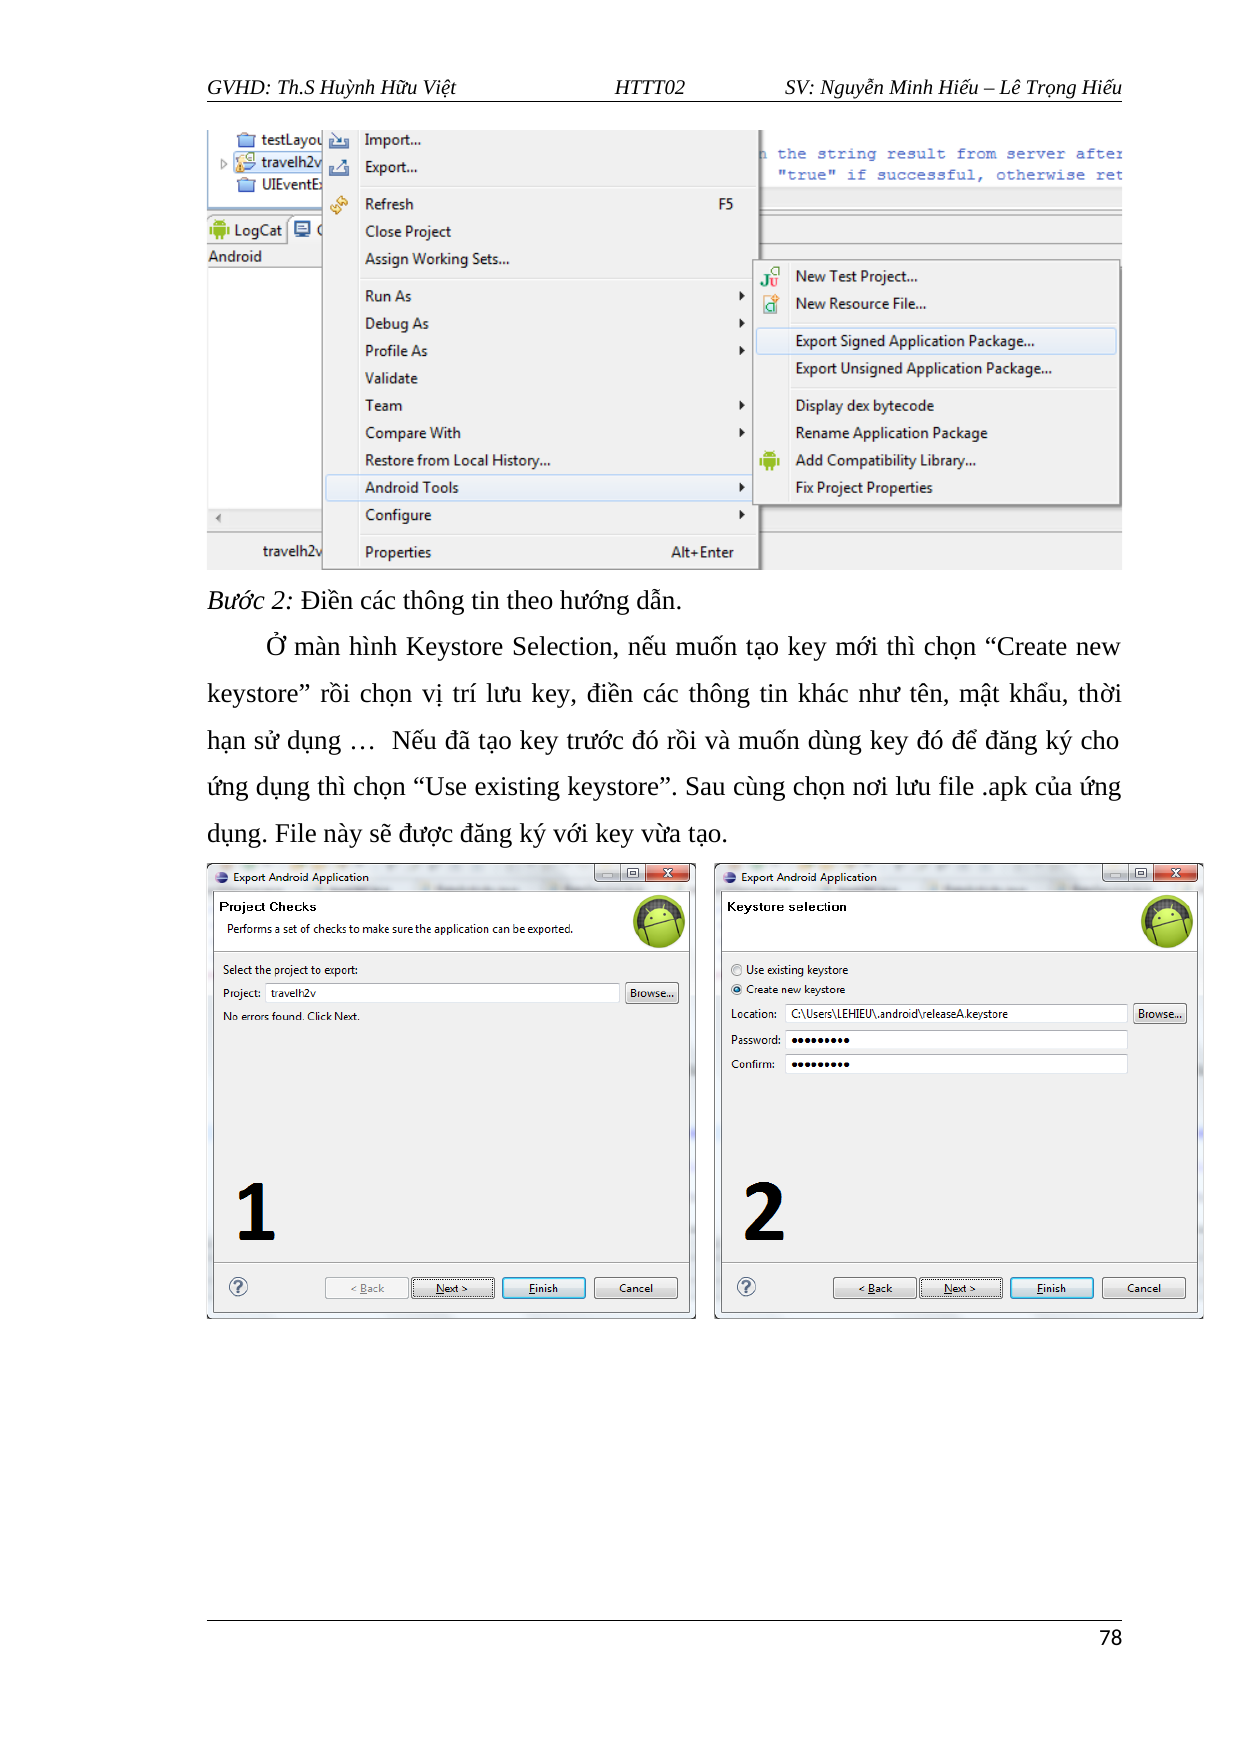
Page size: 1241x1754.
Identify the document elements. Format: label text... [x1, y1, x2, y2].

table_header [703, 864, 1211, 1332]
picture [714, 863, 1204, 1319]
text Bước 2: Điền các thông tin theo hướng dẫn. [207, 584, 1122, 615]
picture [206, 130, 1123, 570]
picture [206, 863, 696, 1319]
table_header [196, 864, 703, 1332]
text Ở màn hình Keystore Selection, nếu muốn tạo key mới thì chọn “Create new keystore” rồi chọn vị trí lưu key, điền các thông tin khác như tên, mật khẩu, thời hạn sử dụng … Nếu đã tạo key trước đó rồi và muốn dùng key đó để đăng ký cho ứng dụng thì chọn “Use existing keystore”. Sau cùng chọn nơi lưu file .apk của ứng dụng. File này sẽ được đăng ký với key vừa tạo. [207, 631, 1122, 848]
